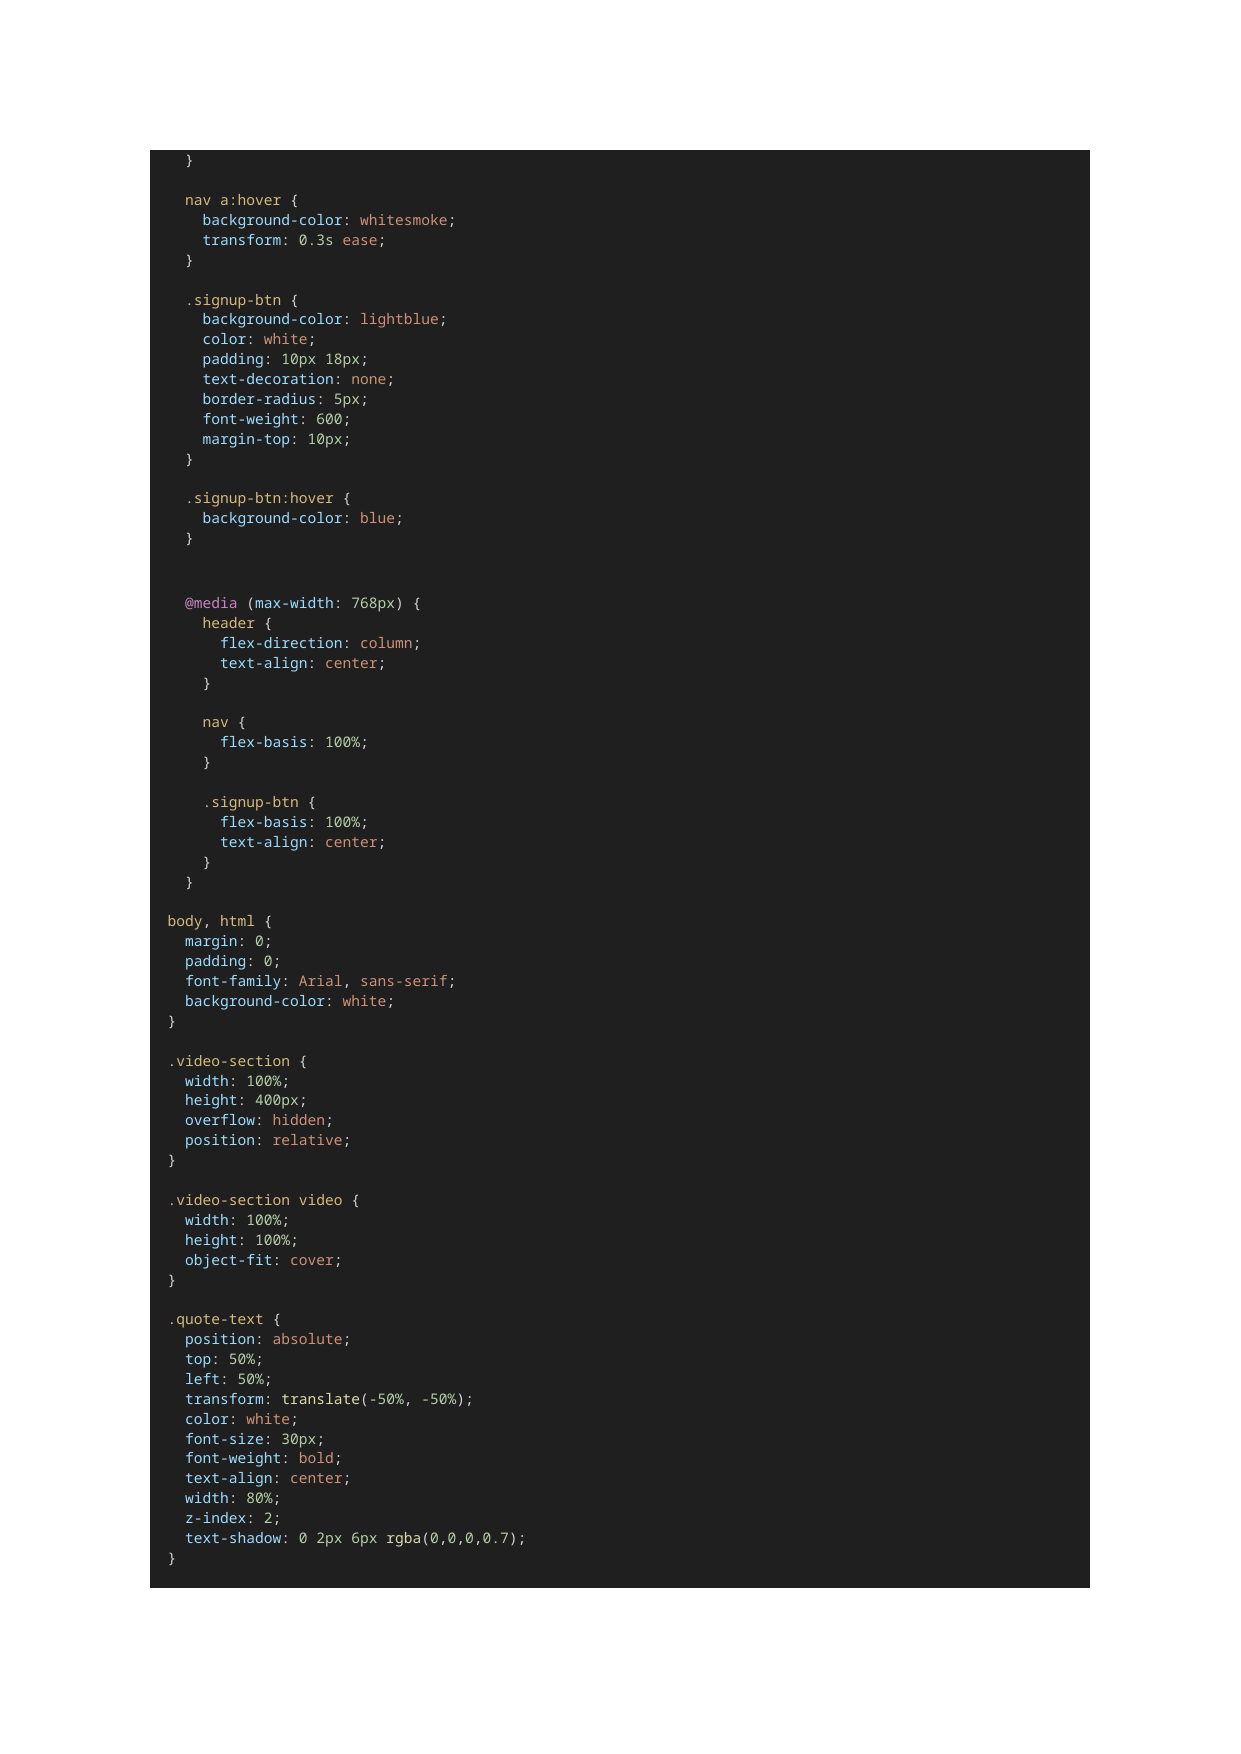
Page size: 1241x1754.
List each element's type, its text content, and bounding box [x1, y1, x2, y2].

text } [150, 1011, 1090, 1031]
text background-color: lightblue; [150, 309, 1090, 329]
text margin: 0; [150, 931, 1090, 951]
text text-shadow: 0 2px 6px rgba(0,0,0,0.7); [150, 1528, 1090, 1548]
text width: 80%; [150, 1488, 1090, 1508]
text } [150, 851, 1090, 871]
text position: absolute; [150, 1329, 1090, 1349]
text flex-direction: column; [150, 633, 1090, 652]
text color: white; [150, 329, 1090, 349]
text .signup-btn { [150, 289, 1090, 309]
text color: white; [150, 1408, 1090, 1428]
text } [150, 1269, 1090, 1289]
text .video-section { [150, 1050, 1090, 1070]
text background-color: blue; [150, 508, 1090, 528]
text } [150, 150, 1090, 170]
text top: 50%; [150, 1349, 1090, 1369]
text padding: 0; [150, 951, 1090, 971]
text } [150, 1548, 1090, 1568]
text z-index: 2; [150, 1508, 1090, 1528]
text text-align: center; [150, 832, 1090, 851]
text font-weight: 600; [150, 409, 1090, 428]
text background-color: whitesmoke; [150, 210, 1090, 229]
text transform: 0.3s ease; [150, 229, 1090, 249]
text left: 50%; [150, 1369, 1090, 1389]
text .quote-text { [150, 1309, 1090, 1329]
text @media (max-width: 768px) { [150, 593, 1090, 613]
text transform: translate(-50%, -50%); [150, 1389, 1090, 1408]
text height: 100%; [150, 1229, 1090, 1249]
text text-align: center; [150, 652, 1090, 672]
text } [150, 672, 1090, 692]
text width: 100%; [150, 1070, 1090, 1090]
text font-family: Arial, sans-serif; [150, 971, 1090, 991]
text border-radius: 5px; [150, 389, 1090, 409]
text font-size: 30px; [150, 1428, 1090, 1448]
text } [150, 1150, 1090, 1170]
text padding: 10px 18px; [150, 349, 1090, 369]
text nav a:hover { [150, 190, 1090, 210]
text } [150, 752, 1090, 772]
text text-decoration: none; [150, 369, 1090, 389]
text } [150, 249, 1090, 269]
text margin-top: 10px; [150, 428, 1090, 448]
text .signup-btn { [150, 792, 1090, 812]
text text-align: center; [150, 1468, 1090, 1488]
text } [150, 448, 1090, 468]
text flex-basis: 100%; [150, 732, 1090, 752]
text font-weight: bold; [150, 1448, 1090, 1468]
text width: 100%; [150, 1209, 1090, 1229]
text } [150, 871, 1090, 891]
text overflow: hidden; [150, 1110, 1090, 1130]
text nav { [150, 712, 1090, 732]
text background-color: white; [150, 991, 1090, 1011]
text height: 400px; [150, 1090, 1090, 1110]
text header { [150, 613, 1090, 633]
text .video-section video { [150, 1190, 1090, 1209]
text position: relative; [150, 1130, 1090, 1150]
text body, html { [150, 911, 1090, 931]
text .signup-btn:hover { [150, 488, 1090, 508]
text flex-basis: 100%; [150, 812, 1090, 832]
text } [150, 528, 1090, 548]
text object-fit: cover; [150, 1249, 1090, 1269]
